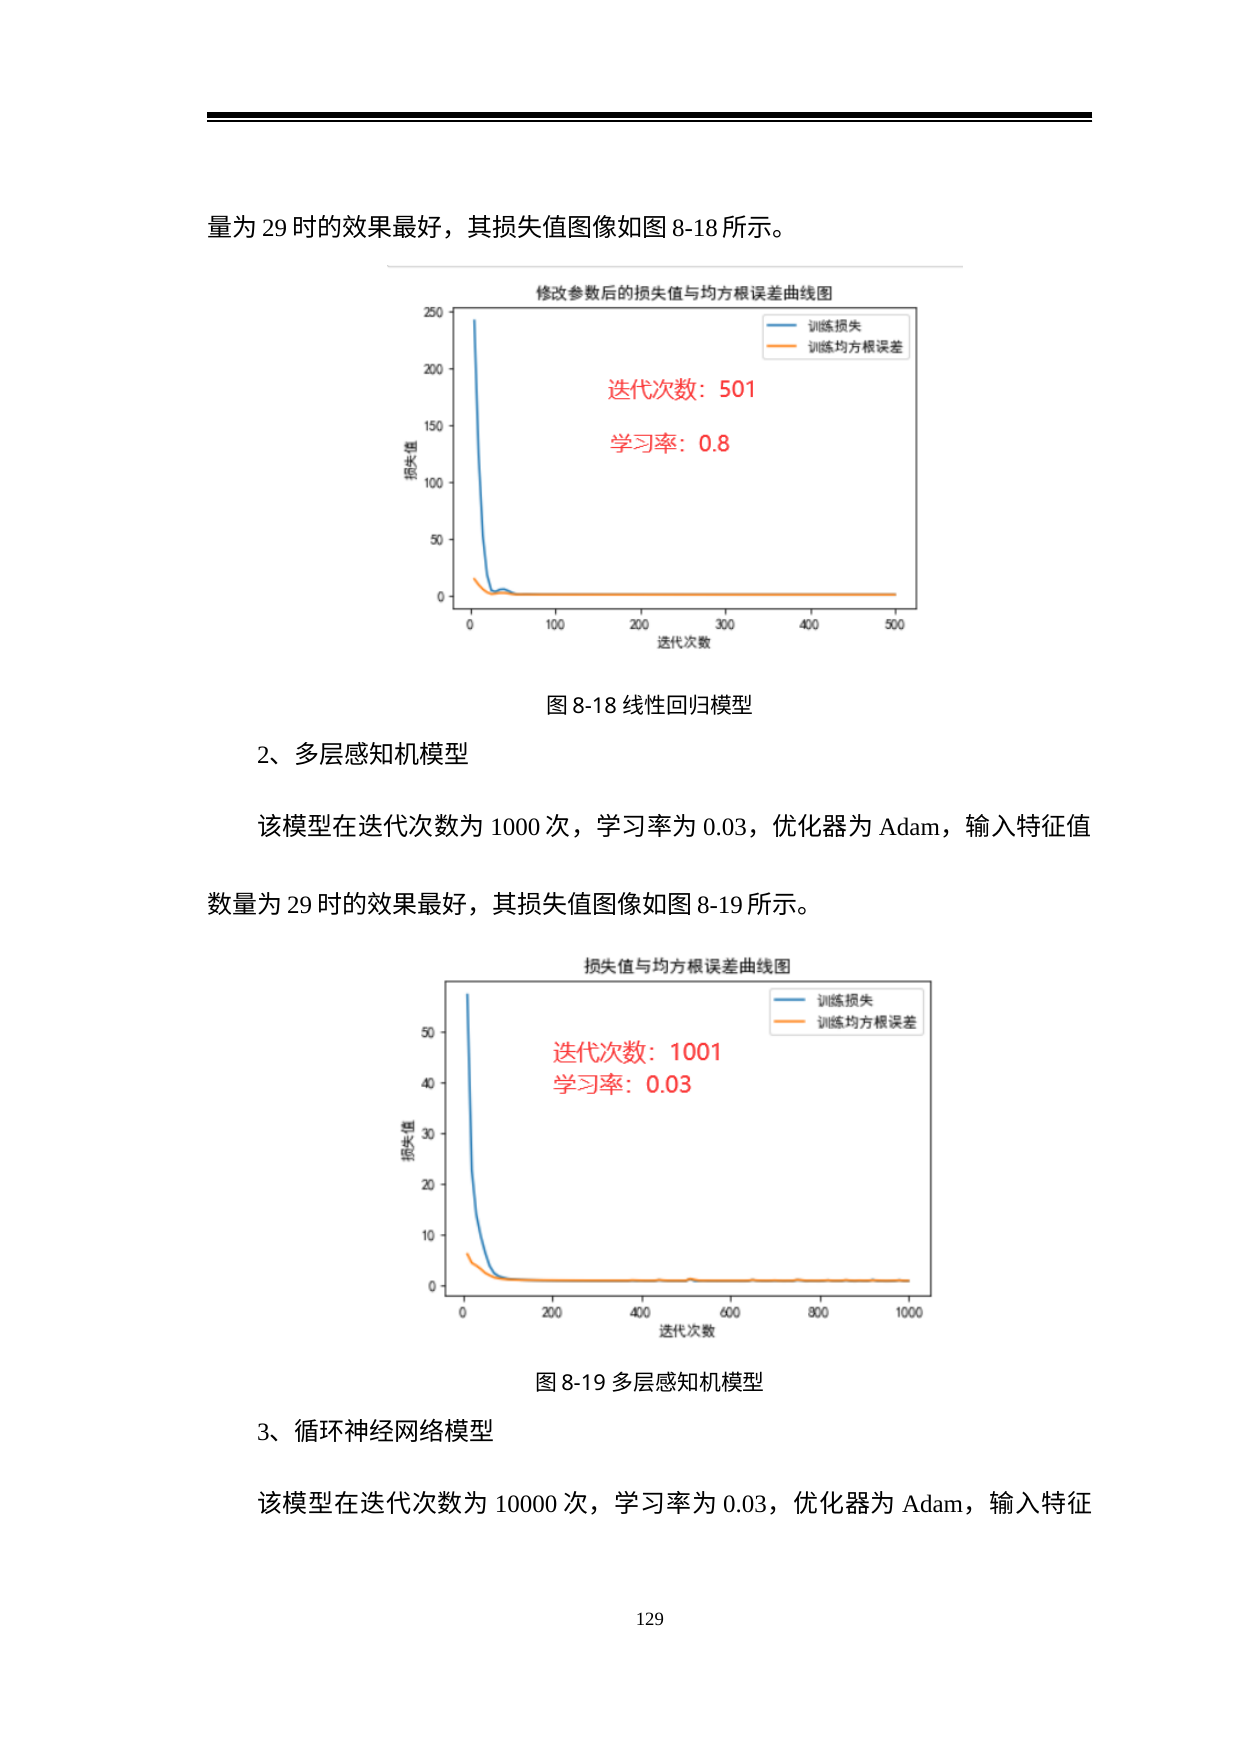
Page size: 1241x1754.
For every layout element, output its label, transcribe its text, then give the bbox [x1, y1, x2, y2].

text 图8-19 多层感知机模型 [207, 1365, 1092, 1397]
picture [390, 942, 960, 1356]
text 2、多层感知机模型 [207, 720, 1092, 785]
text 图8-18 线性回归模型 [207, 688, 1092, 720]
text 该模型在迭代次数为1000次，学习率为0.03，优化器为Adam，输入特征值数量为29时的效果最好，其损失值图像如图8-19所示。 [207, 792, 1092, 935]
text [207, 193, 1092, 258]
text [207, 1469, 1092, 1534]
text 3、循环神经网络模型 [207, 1397, 1092, 1462]
picture [387, 265, 963, 679]
